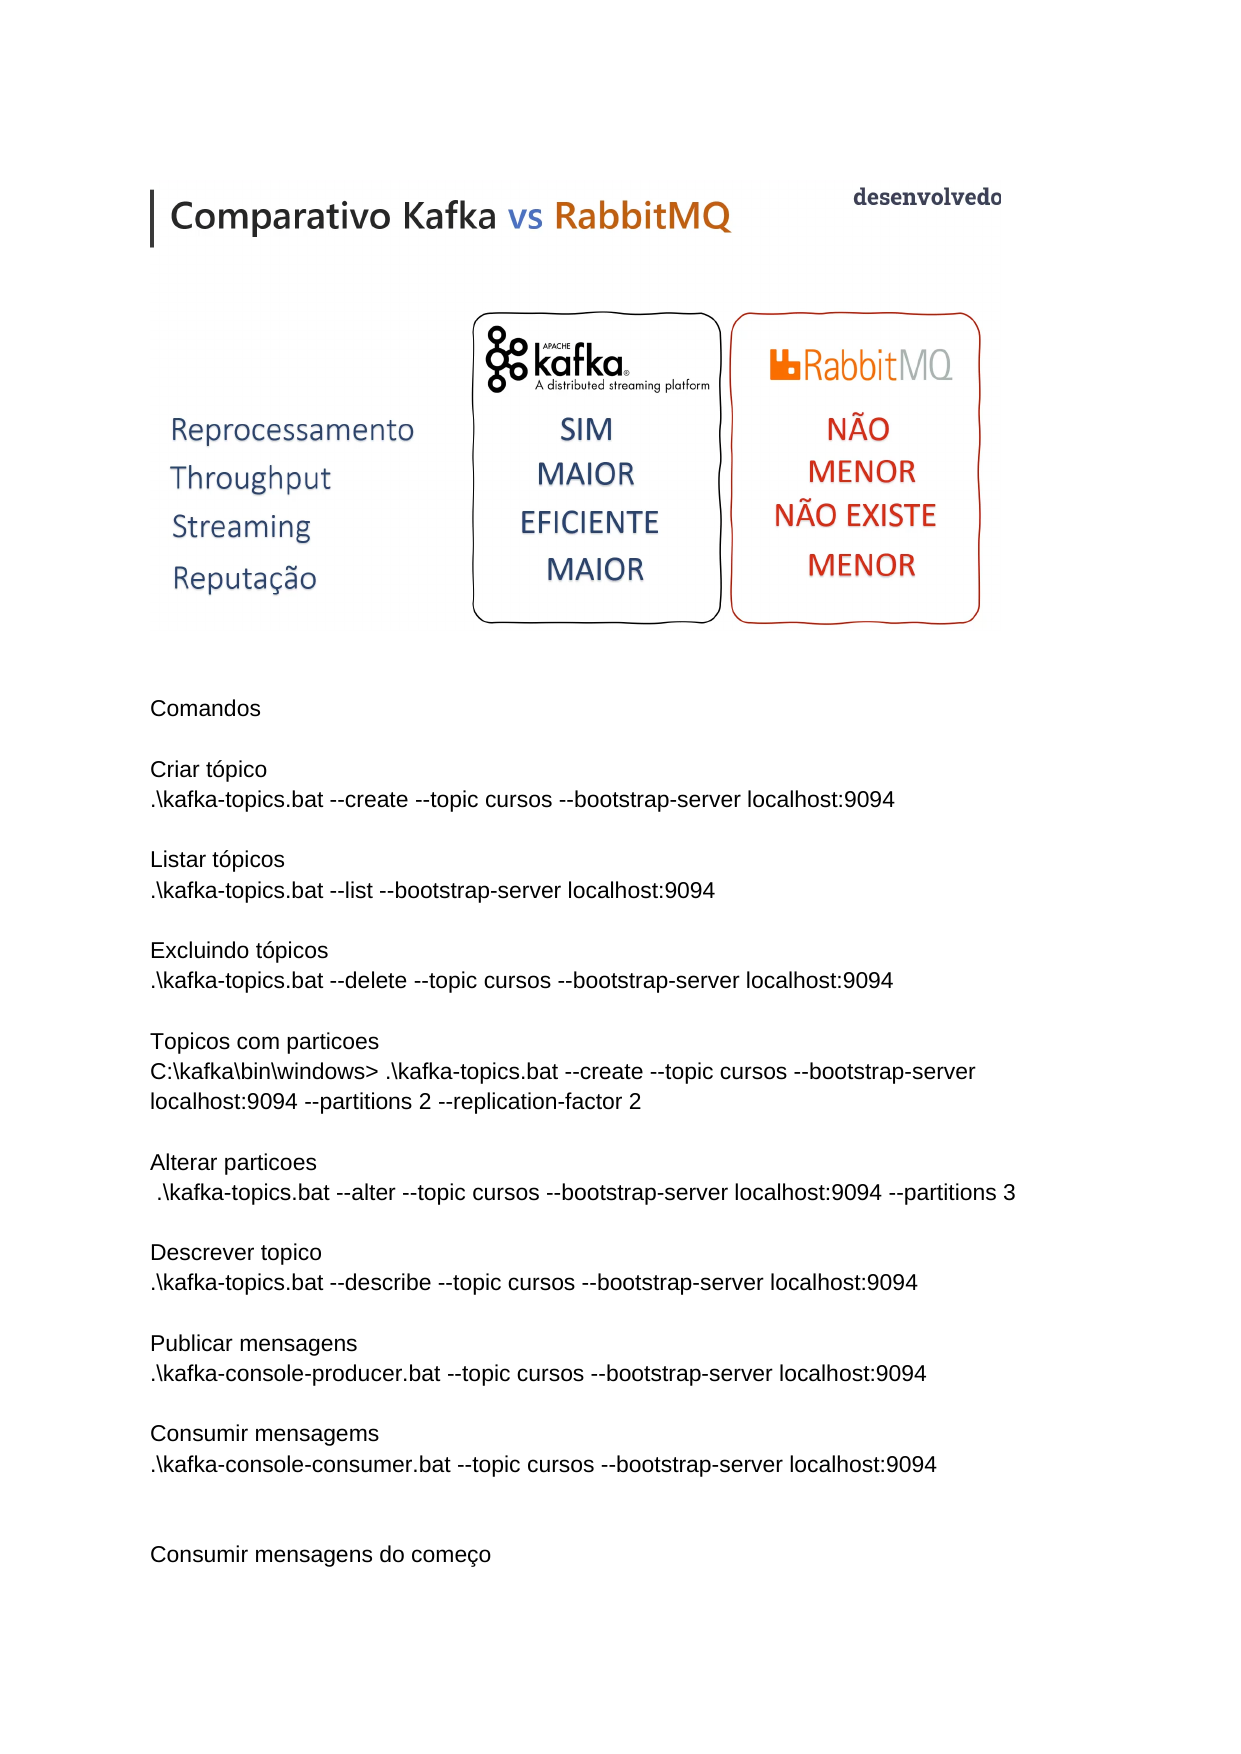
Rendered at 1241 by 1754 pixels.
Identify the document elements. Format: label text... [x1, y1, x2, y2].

text .\kafka-console-consumer.bat --topic cursos --bootstrap-server localhost:9094 [150, 1451, 1090, 1477]
text Listar tópicos [150, 846, 1090, 873]
text .\kafka-topics.bat --describe --topic cursos --bootstrap-server localhost:9094 [150, 1269, 1090, 1296]
text Topicos com particoes [150, 1028, 1090, 1054]
picture [150, 180, 1001, 631]
text .\kafka-topics.bat --alter --topic cursos --bootstrap-server localhost:9094 --partitions 3 [150, 1179, 1090, 1205]
text .\kafka-console-producer.bat --topic cursos --bootstrap-server localhost:9094 [150, 1360, 1090, 1386]
text .\kafka-topics.bat --create --topic cursos --bootstrap-server localhost:9094 [150, 786, 1090, 812]
text Consumir mensagems [150, 1420, 1090, 1447]
text C:\kafka\bin\windows> .\kafka-topics.bat --create --topic cursos --bootstrap-server localhost:9094 --partitions 2 --replication-factor 2 [150, 1058, 1090, 1114]
text .\kafka-topics.bat --delete --topic cursos --bootstrap-server localhost:9094 [150, 967, 1090, 993]
text Criar tópico [150, 756, 1090, 782]
text Excluindo tópicos [150, 937, 1090, 963]
text Comandos [150, 695, 1090, 722]
text Publicar mensagens [150, 1330, 1090, 1356]
text Alterar particoes [150, 1148, 1090, 1175]
text Descrever topico [150, 1239, 1090, 1265]
text Consumir mensagens do começo [150, 1541, 1090, 1567]
text .\kafka-topics.bat --list --bootstrap-server localhost:9094 [150, 877, 1090, 903]
